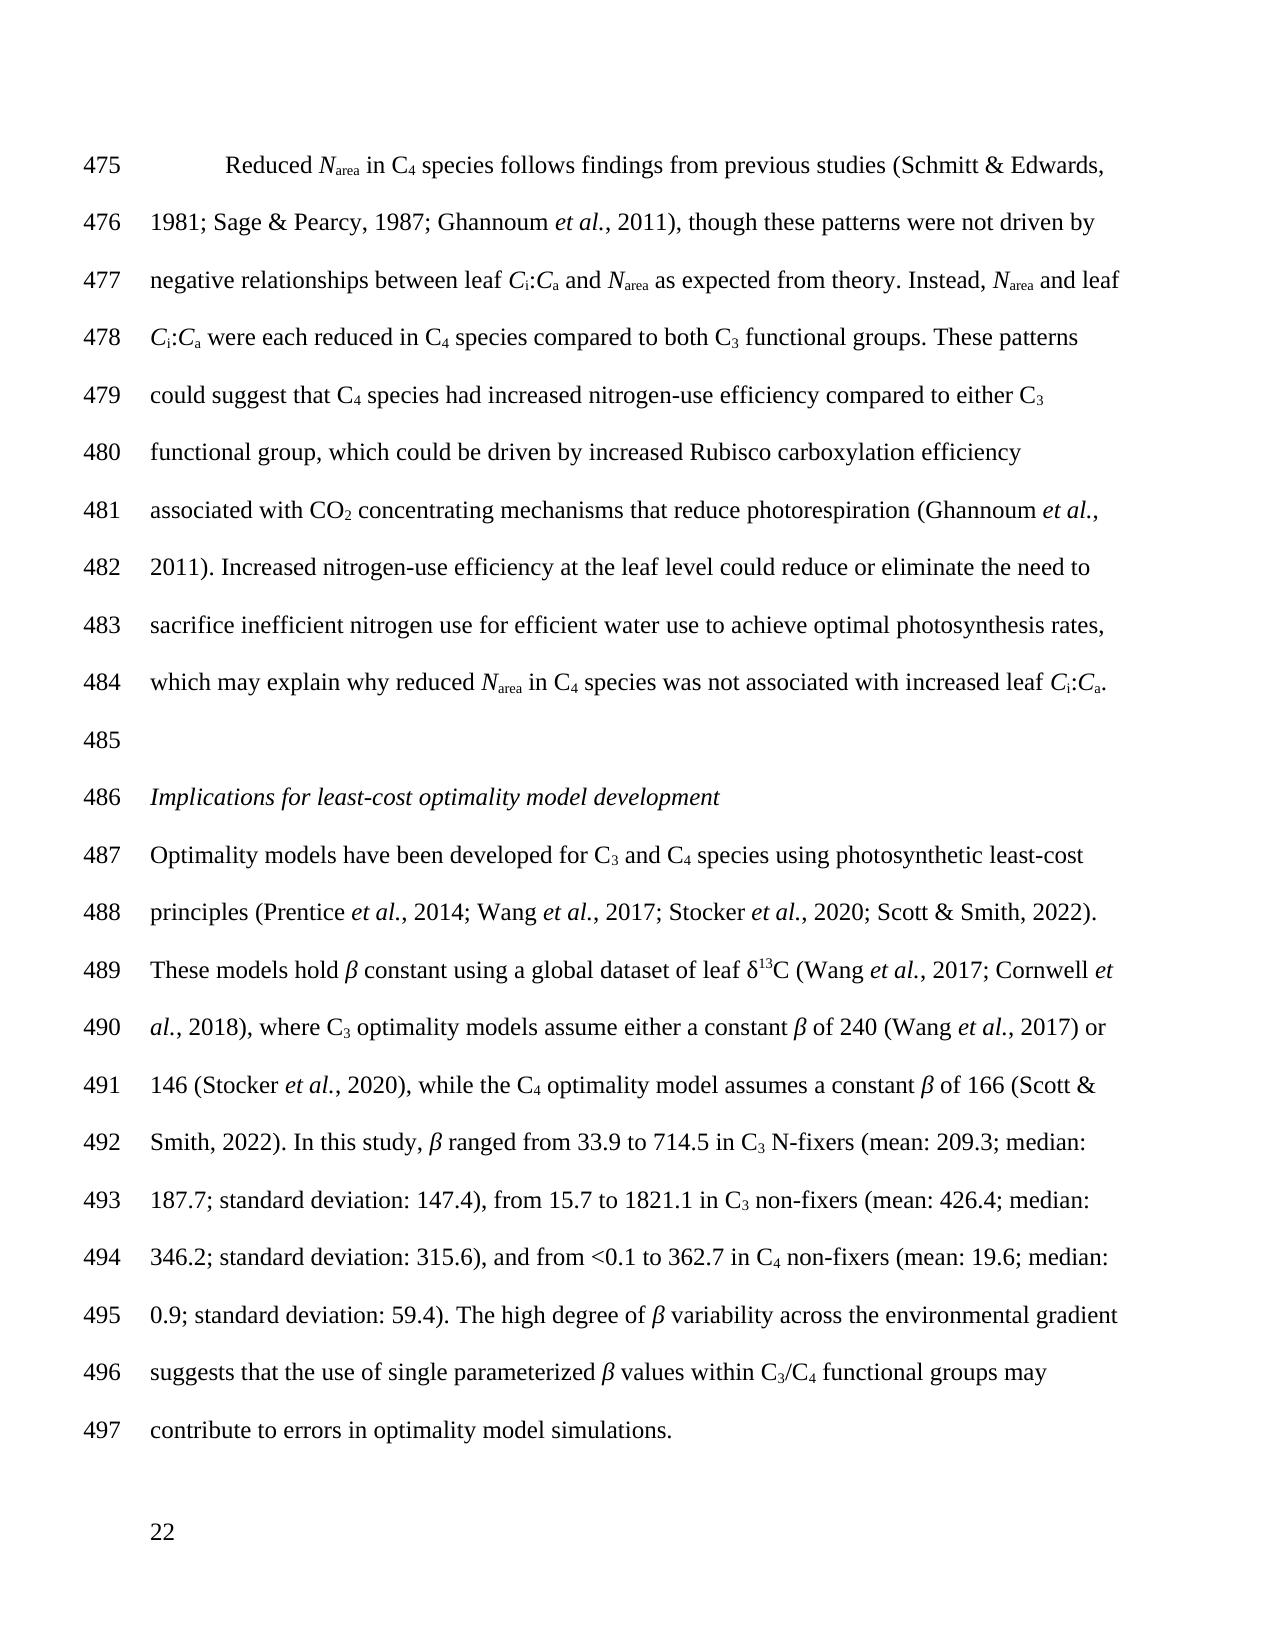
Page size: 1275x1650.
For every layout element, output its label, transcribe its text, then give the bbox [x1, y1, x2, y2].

text Implications for least-cost optimality model development [150, 782, 1125, 811]
text Optimality models have been developed for C3 and C4 species using photosynthetic least-cost principles . These models hold β constant using a global dataset of leaf δ13C , where C3 optimality models assume either a constant β of 240 or 146 , while the C4 optimality model assumes a constant β of 166 . In this study, β ranged from 33.9 to 714.5 in C3 N-fixers (mean: 209.3; median: 187.7; standard deviation: 147.4), from 15.7 to 1821.1 in C3 non-fixers (mean: 426.4; median: 346.2; standard deviation: 315.6), and from <0.1 to 362.7 in C4 non-fixers (mean: 19.6; median: 0.9; standard deviation: 59.4). The high degree of β variability across the environmental gradient suggests that the use of single parameterized β values within C3/C4 functional groups may contribute to errors in optimality model simulations. [150, 840, 1125, 1444]
text Reduced Narea in C4 species follows findings from previous studies , though these patterns were not driven by negative relationships between leaf Ci:Ca and Narea as expected from theory. Instead, Narea and leaf Ci:Ca were each reduced in C4 species compared to both C3 functional groups. These patterns could suggest that C4 species had increased nitrogen-use efficiency compared to either C3 functional group, which could be driven by increased Rubisco carboxylation efficiency associated with CO2 concentrating mechanisms that reduce photorespiration . Increased nitrogen-use efficiency at the leaf level could reduce or eliminate the need to sacrifice inefficient nitrogen use for efficient water use to achieve optimal photosynthesis rates, which may explain why reduced Narea in C4 species was not associated with increased leaf Ci:Ca. [150, 150, 1125, 696]
